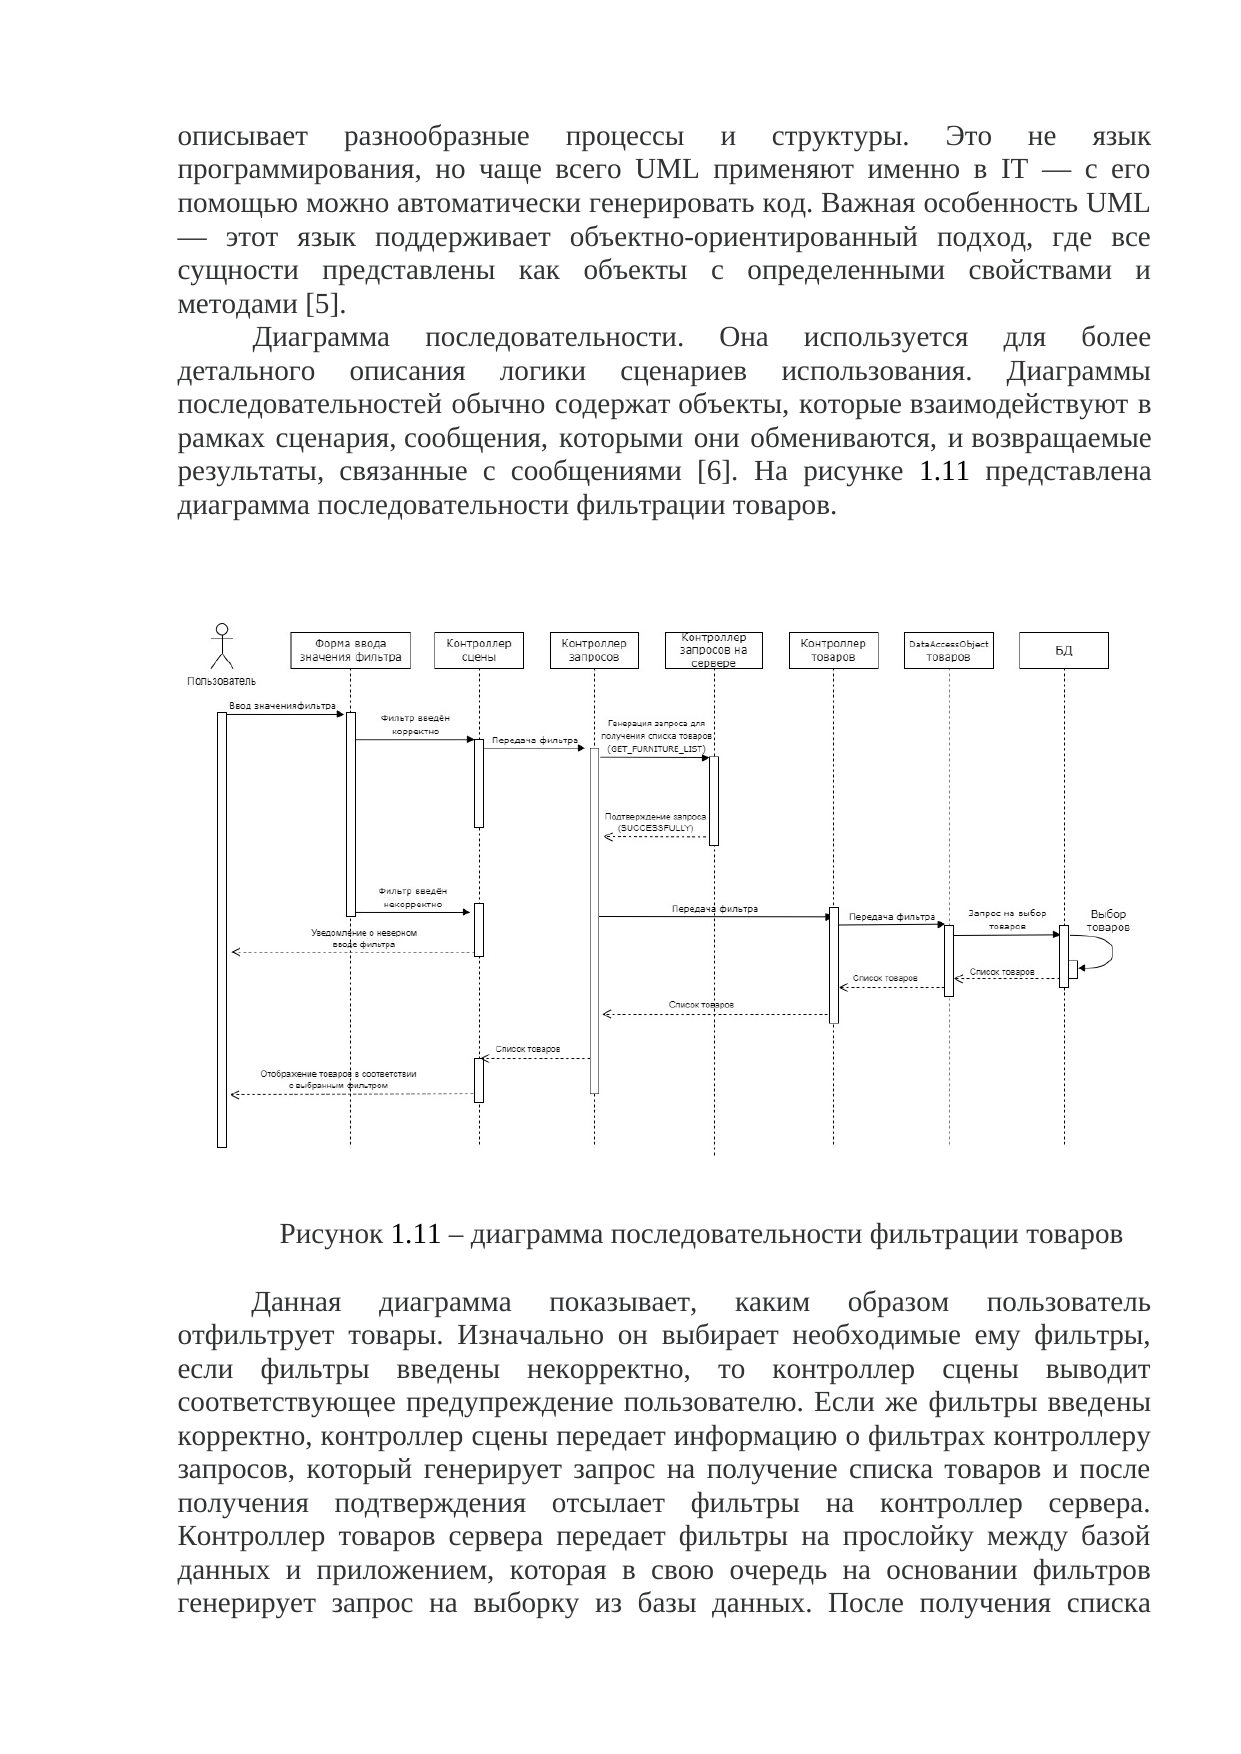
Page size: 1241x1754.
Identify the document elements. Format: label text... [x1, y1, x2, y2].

text Рисунок 1.11 – диаграмма последовательности фильтрации товаров [177, 1217, 1152, 1250]
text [177, 1284, 1152, 1619]
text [177, 118, 1152, 319]
text Диаграмма последовательности. Она используется для более детального описания логики сценариев использования. Диаграммы последовательностей обычно содержат объекты, которые взаимодействуют в рамках сценария, сообщения, которыми они обмениваются, и возвращаемые результаты, связанные с сообщениями [6]. На рисунке 1.11 представлена диаграмма последовательности фильтрации товаров. [177, 319, 1152, 521]
picture [177, 587, 1152, 1201]
